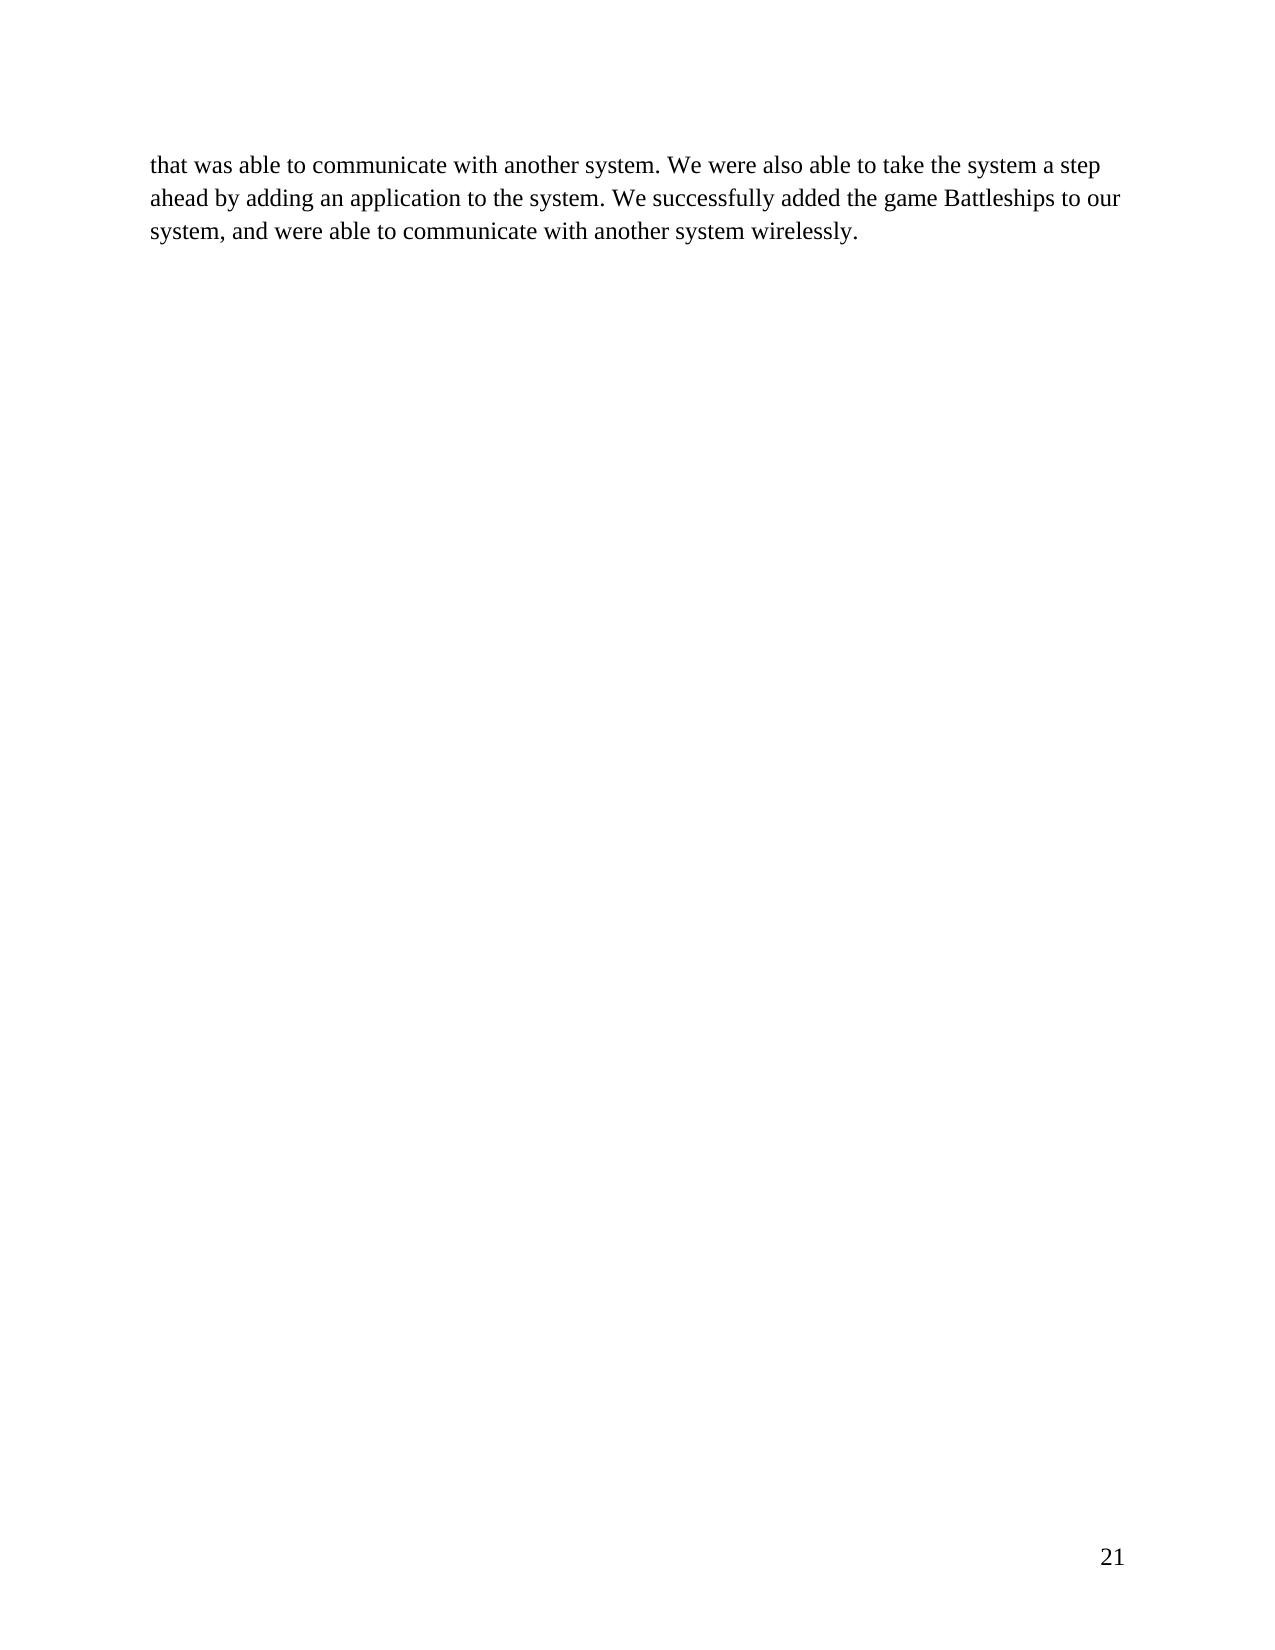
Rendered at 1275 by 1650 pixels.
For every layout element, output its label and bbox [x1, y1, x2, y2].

text [150, 150, 1125, 245]
